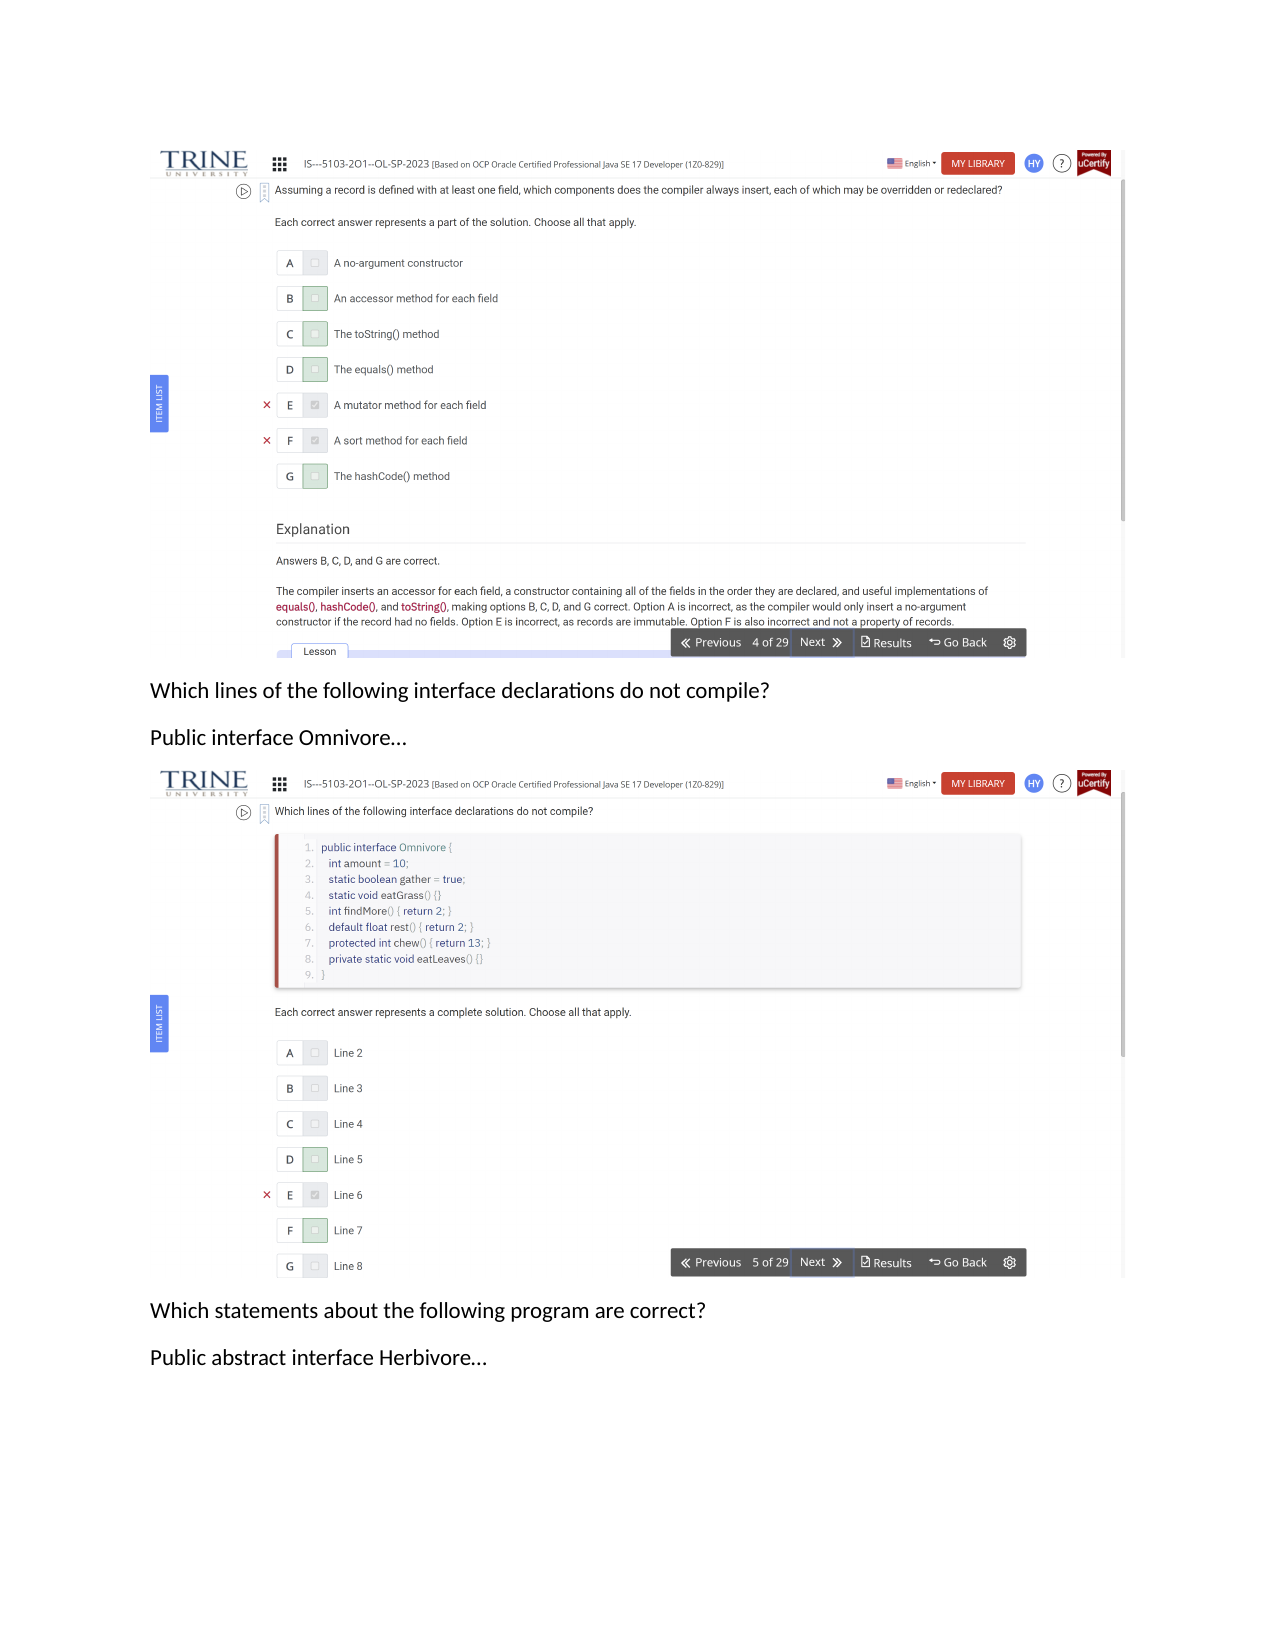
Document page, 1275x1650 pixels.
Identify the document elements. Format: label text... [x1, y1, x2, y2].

text Public abstract interface Herbivore… [150, 1343, 1125, 1371]
text Public interface Omnivore… [150, 723, 1125, 751]
text Which lines of the following interface declarations do not compile? [150, 676, 1125, 704]
picture [150, 770, 1125, 1278]
picture [150, 150, 1125, 658]
text Which statements about the following program are correct? [150, 1296, 1125, 1324]
